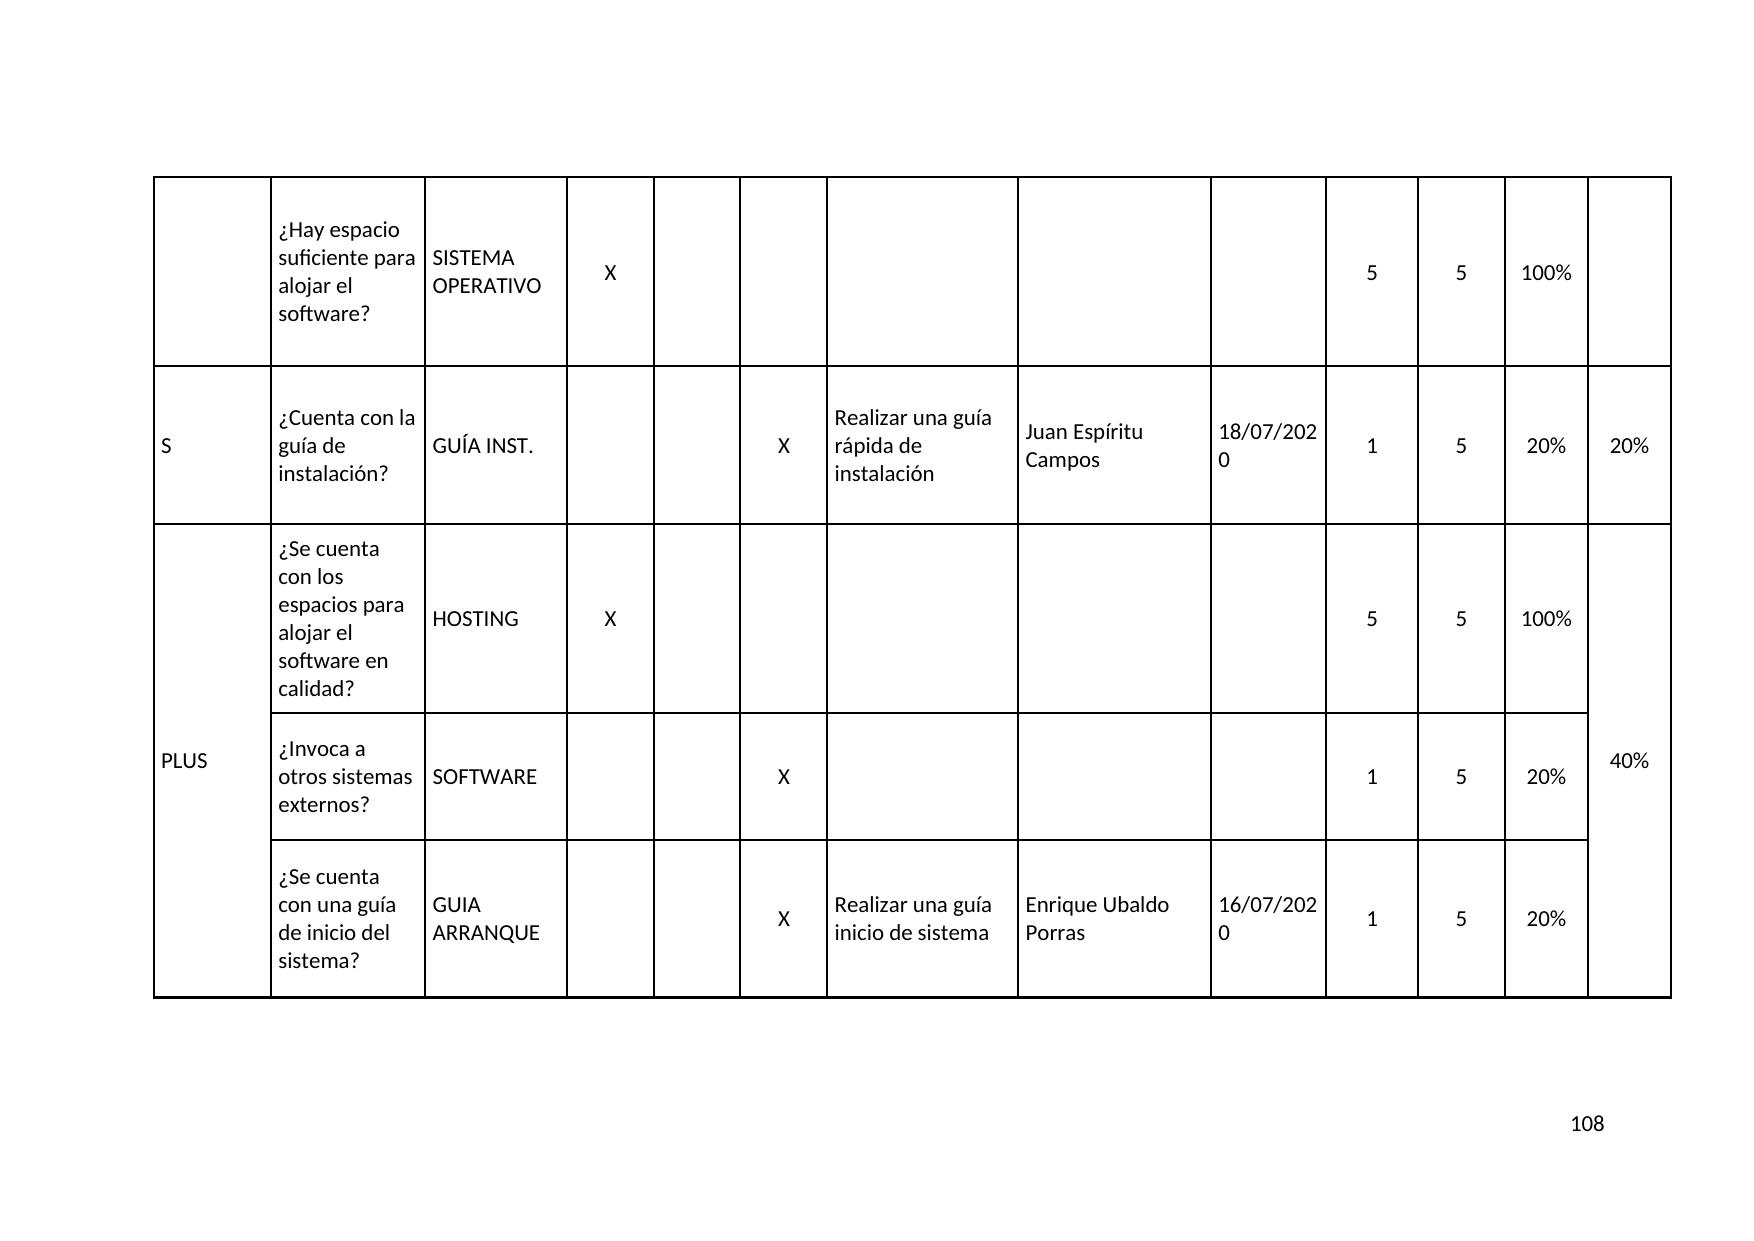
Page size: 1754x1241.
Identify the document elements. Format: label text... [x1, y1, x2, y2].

table_cell 5 [1419, 841, 1504, 996]
table_cell 5 [1327, 178, 1417, 365]
table_cell [741, 178, 826, 365]
table_cell 20% [1589, 367, 1670, 523]
table_cell ¿Invoca a otros sistemas externos? [272, 714, 424, 838]
table_cell 5 [1419, 525, 1504, 712]
table_cell [1212, 525, 1325, 712]
table_cell [1212, 178, 1325, 365]
table_cell SISTEMA OPERATIVO [426, 178, 566, 365]
table_cell X [741, 841, 826, 996]
table_cell ¿Hay espacio suficiente para alojar el software? [272, 178, 424, 365]
table_cell [828, 178, 1017, 365]
table_cell [568, 714, 653, 838]
table_cell 5 [1419, 367, 1504, 523]
table_cell S [155, 367, 270, 523]
table_cell [655, 714, 739, 838]
table_cell X [741, 714, 826, 838]
table_cell 16/07/2020 [1212, 841, 1325, 996]
table_cell 1 [1327, 367, 1417, 523]
table_cell [655, 841, 739, 996]
table_cell [1212, 714, 1325, 838]
table_cell 5 [1327, 525, 1417, 712]
table_cell [568, 367, 653, 523]
table_cell ¿Cuenta con la guía de instalación? [272, 367, 424, 523]
table_cell Realizar una guía rápida de instalación [828, 367, 1017, 523]
table_cell [655, 525, 739, 712]
table_cell 1 [1327, 841, 1417, 996]
table_cell [1019, 178, 1210, 365]
table_cell [1019, 525, 1210, 712]
table_cell 1 [1327, 714, 1417, 838]
table_cell [1019, 714, 1210, 838]
table_cell [828, 714, 1017, 838]
table_cell 100% [1506, 525, 1587, 712]
table_cell [828, 525, 1017, 712]
table_cell [655, 178, 739, 365]
table_cell PLUS [155, 525, 270, 996]
table_cell X [568, 178, 653, 365]
table_cell ¿Se cuenta con los espacios para alojar el software en calidad? [272, 525, 424, 712]
table_cell HOSTING [426, 525, 566, 712]
table_cell [655, 367, 739, 523]
table_cell X [741, 367, 826, 523]
table_cell 100% [1506, 178, 1587, 365]
table_cell 40% [1589, 525, 1670, 996]
table_cell [568, 841, 653, 996]
table_cell 20% [1506, 714, 1587, 838]
table_cell SOFTWARE [426, 714, 566, 838]
table_cell Enrique Ubaldo Porras [1019, 841, 1210, 996]
table_cell Juan Espíritu Campos [1019, 367, 1210, 523]
table_cell 20% [1506, 367, 1587, 523]
table_cell X [568, 525, 653, 712]
table_cell 20% [1506, 841, 1587, 996]
table_cell 18/07/2020 [1212, 367, 1325, 523]
table_cell ¿Se cuenta con una guía de inicio del sistema? [272, 841, 424, 996]
table_cell [741, 525, 826, 712]
table_cell GUIA ARRANQUE [426, 841, 566, 996]
table_cell 5 [1419, 714, 1504, 838]
table_cell Realizar una guía inicio de sistema [828, 841, 1017, 996]
table_cell 5 [1419, 178, 1504, 365]
table_cell GUÍA INST. [426, 367, 566, 523]
